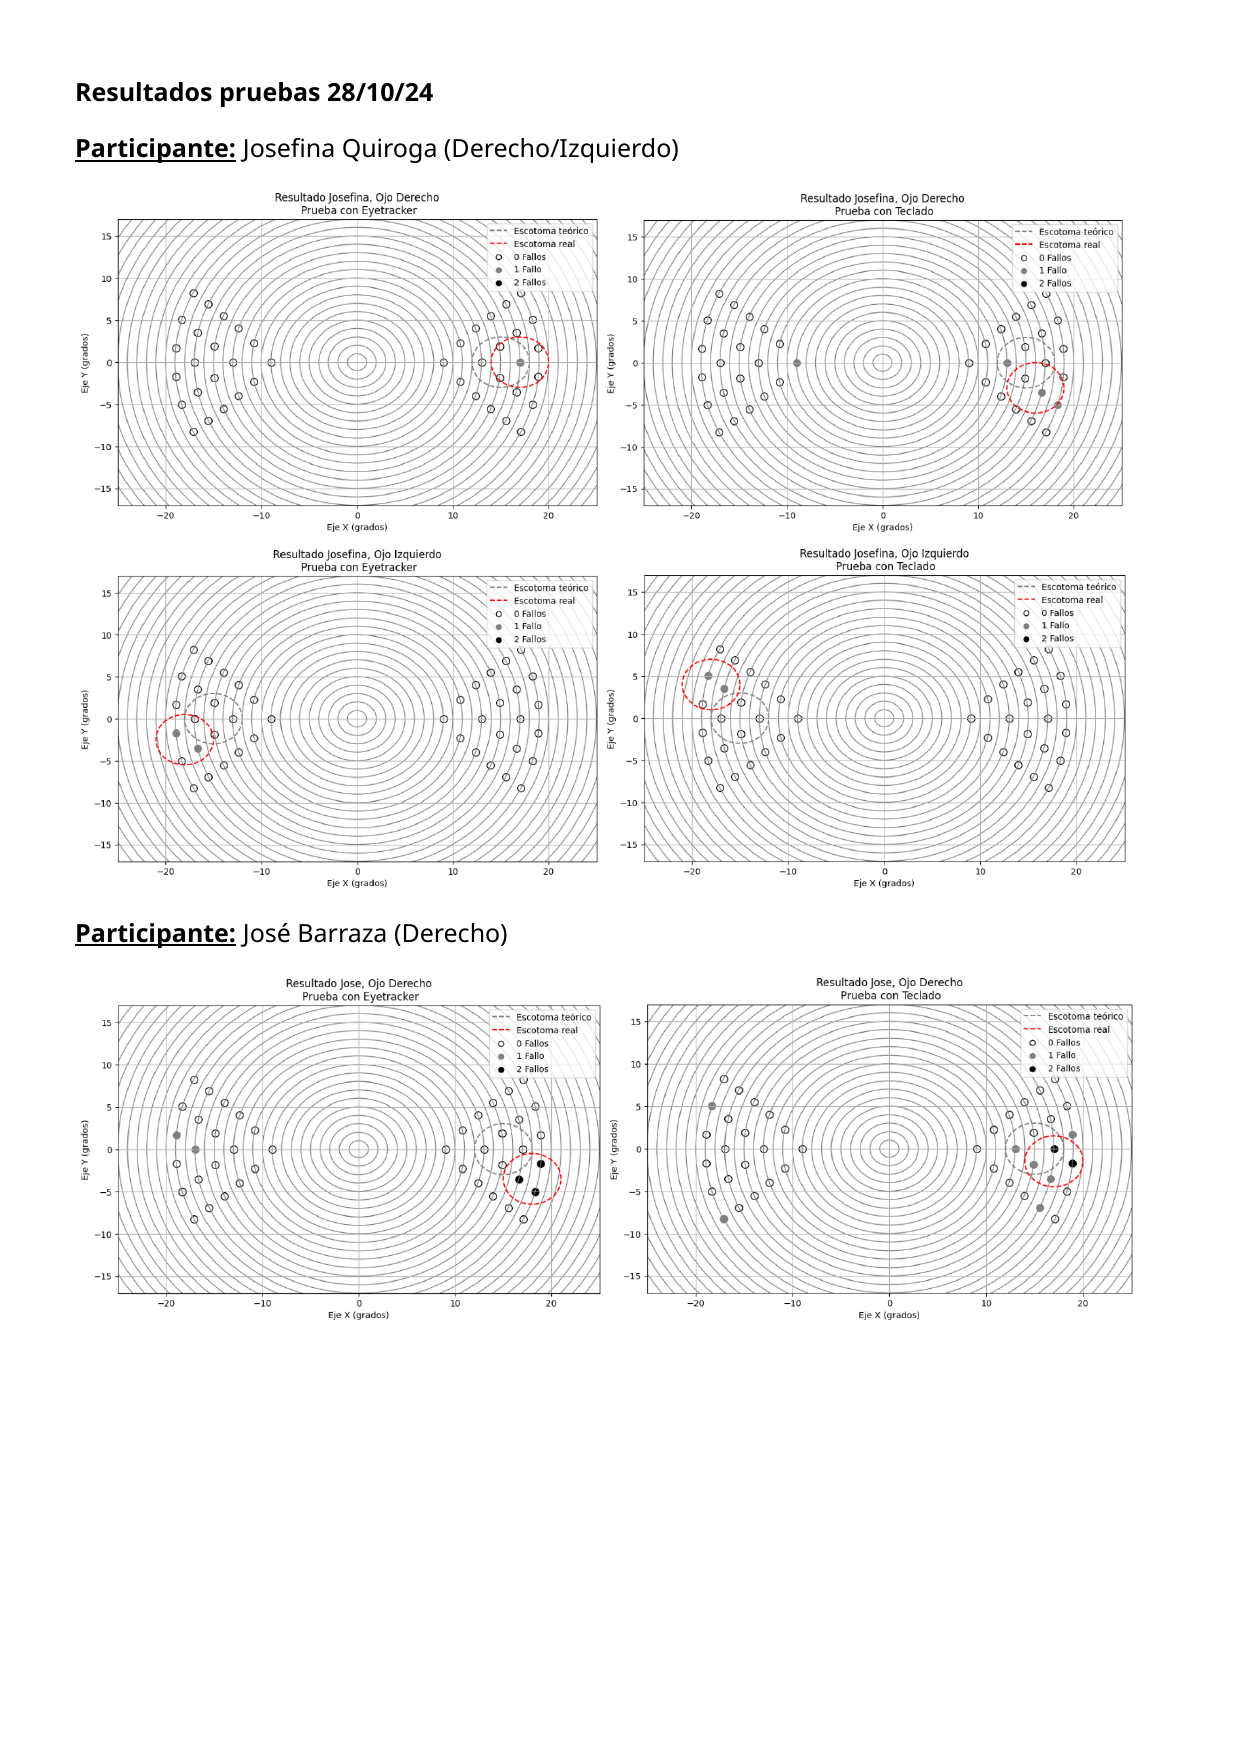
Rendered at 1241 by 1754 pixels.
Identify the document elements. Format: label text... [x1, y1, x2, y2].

picture [75, 542, 1130, 894]
text Participante: Josefina Quiroga (Derecho/Izquierdo) [75, 131, 1165, 165]
picture [75, 186, 1127, 538]
text Resultados pruebas 28/10/24 [75, 75, 1165, 109]
picture [75, 971, 1137, 1326]
text Participante: José Barraza (Derecho) [75, 916, 1165, 950]
